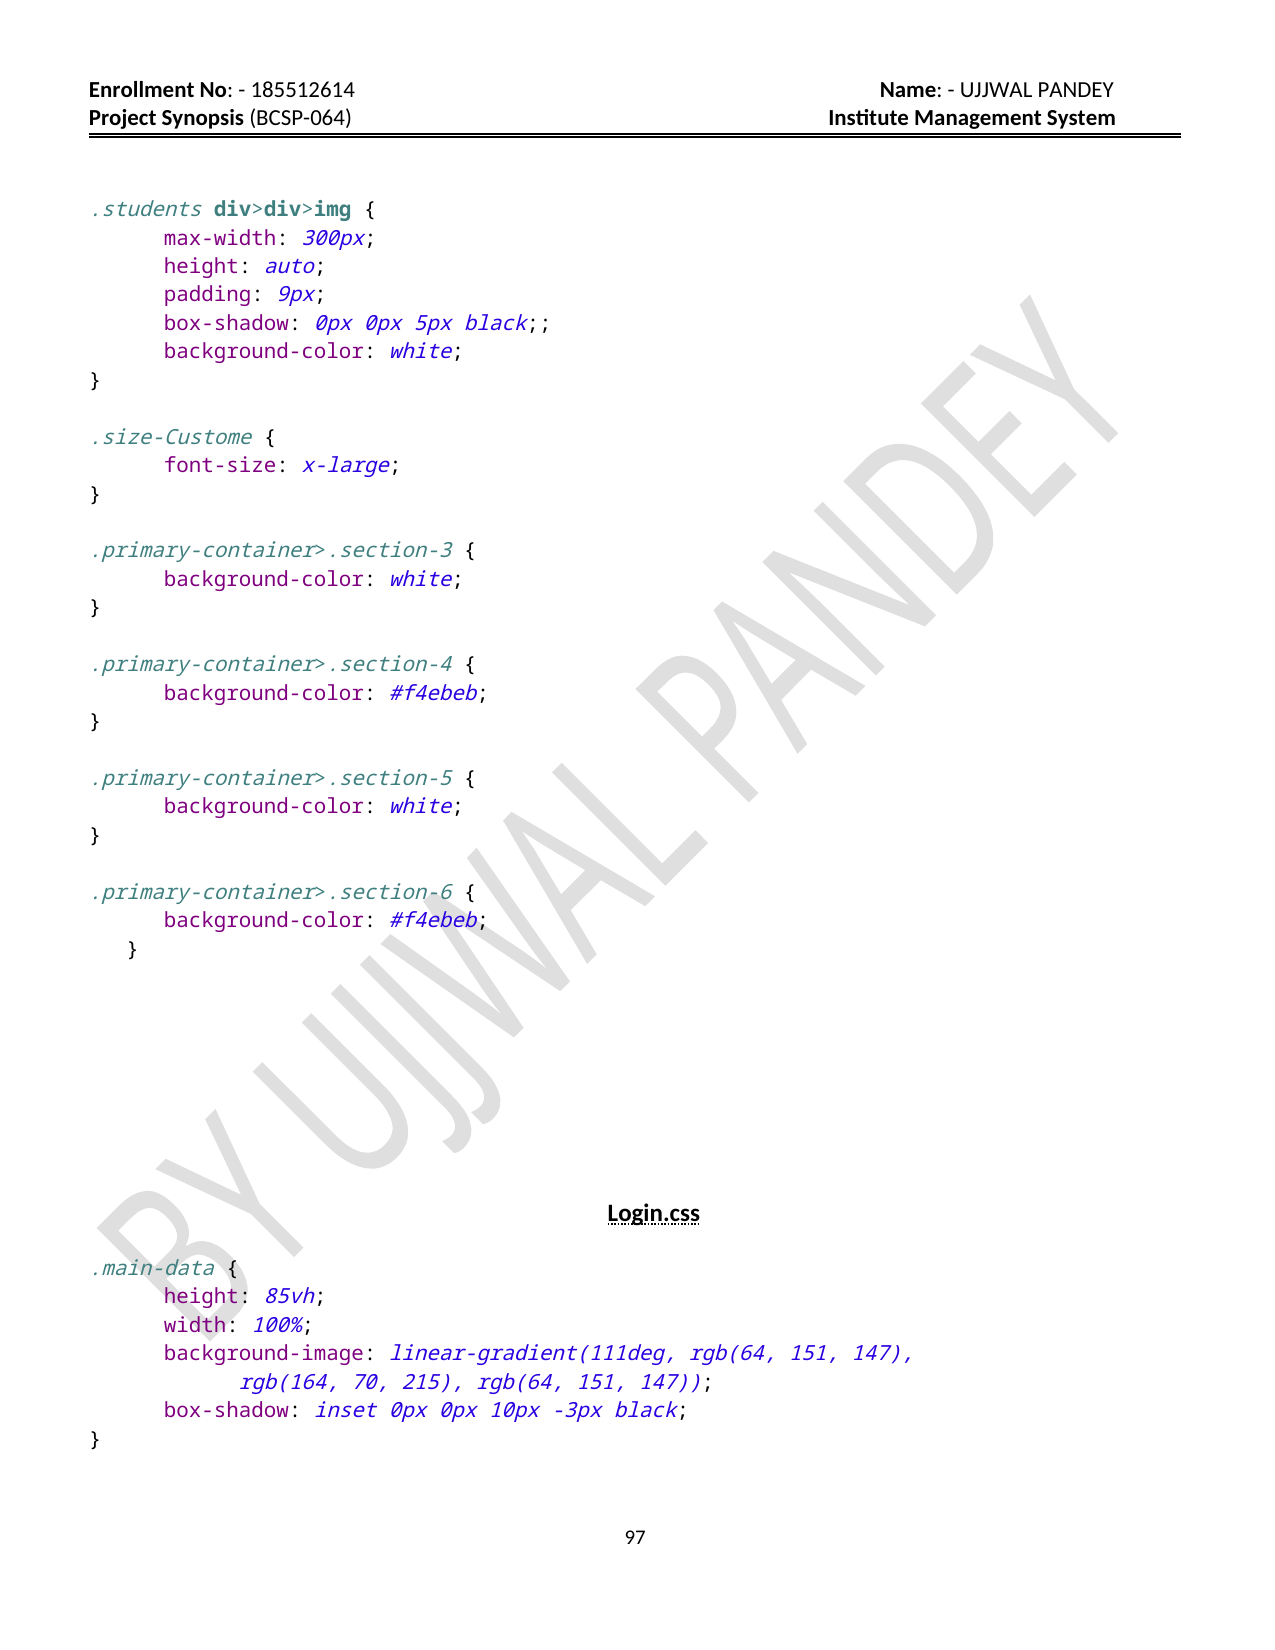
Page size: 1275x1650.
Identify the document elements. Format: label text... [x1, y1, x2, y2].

text .primary-container>.section-5 { [89, 763, 1181, 791]
text background-image: linear-gradient(111deg, rgb(64, 151, 147), [89, 1338, 1181, 1367]
text background-color: #f4ebeb; [89, 678, 1181, 706]
text background-color: white; [89, 336, 1181, 365]
text } [89, 479, 1181, 507]
text padding: 9px; [89, 279, 1181, 308]
text } [89, 1424, 1181, 1452]
text background-color: #f4ebeb; [89, 905, 1181, 934]
text Login.css [126, 1197, 1181, 1228]
text width: 100%; [89, 1310, 1181, 1338]
text } [126, 934, 1181, 962]
text background-color: white; [89, 564, 1181, 592]
text .primary-container>.section-3 { [89, 536, 1181, 564]
text height: auto; [89, 251, 1181, 279]
text box-shadow: 0px 0px 5px black;; [89, 308, 1181, 336]
text } [89, 592, 1181, 621]
text } [89, 706, 1181, 734]
text .primary-container>.section-4 { [89, 649, 1181, 678]
text .size-Custome { [89, 422, 1181, 450]
text font-size: x-large; [89, 450, 1181, 479]
text height: 85vh; [89, 1282, 1181, 1310]
text .students div>div>img { [89, 194, 1181, 223]
text box-shadow: inset 0px 0px 10px -3px black; [89, 1395, 1181, 1424]
text max-width: 300px; [89, 223, 1181, 251]
text background-color: white; [89, 791, 1181, 820]
text .primary-container>.section-6 { [89, 877, 1181, 905]
text } [89, 365, 1181, 393]
text } [89, 820, 1181, 848]
text rgb(164, 70, 215), rgb(64, 151, 147)); [89, 1367, 1181, 1395]
text .main-data { [89, 1253, 1181, 1282]
